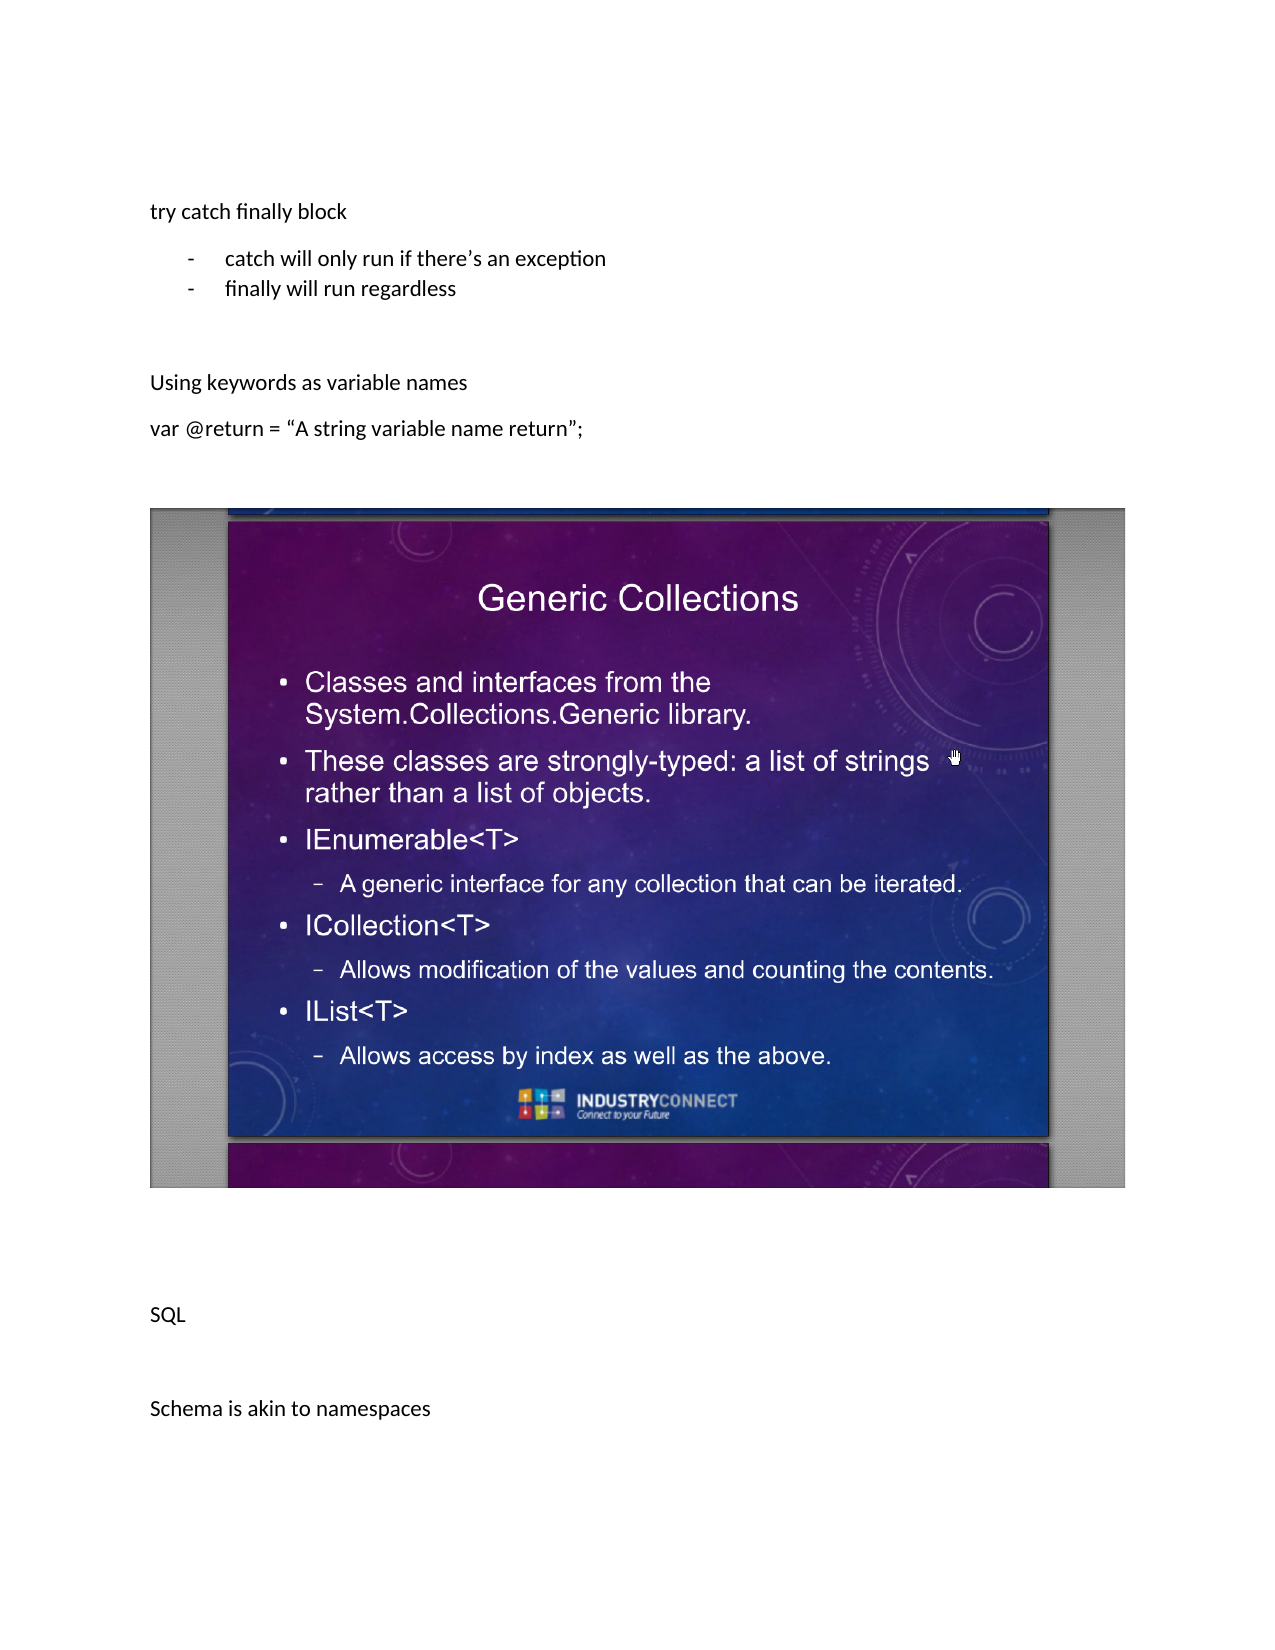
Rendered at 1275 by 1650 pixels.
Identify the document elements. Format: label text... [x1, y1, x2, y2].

text SQL [150, 1301, 1125, 1329]
text try catch finally block [150, 197, 1125, 225]
list catch will only run if there’s an exception [187, 244, 1125, 272]
text Schema is akin to namespaces [150, 1394, 1125, 1422]
picture [150, 508, 1125, 1188]
text Using keywords as variable names [150, 368, 1125, 396]
text var @return = “A string variable name return”; [150, 414, 1125, 443]
list finally will run regardless [187, 274, 1125, 302]
